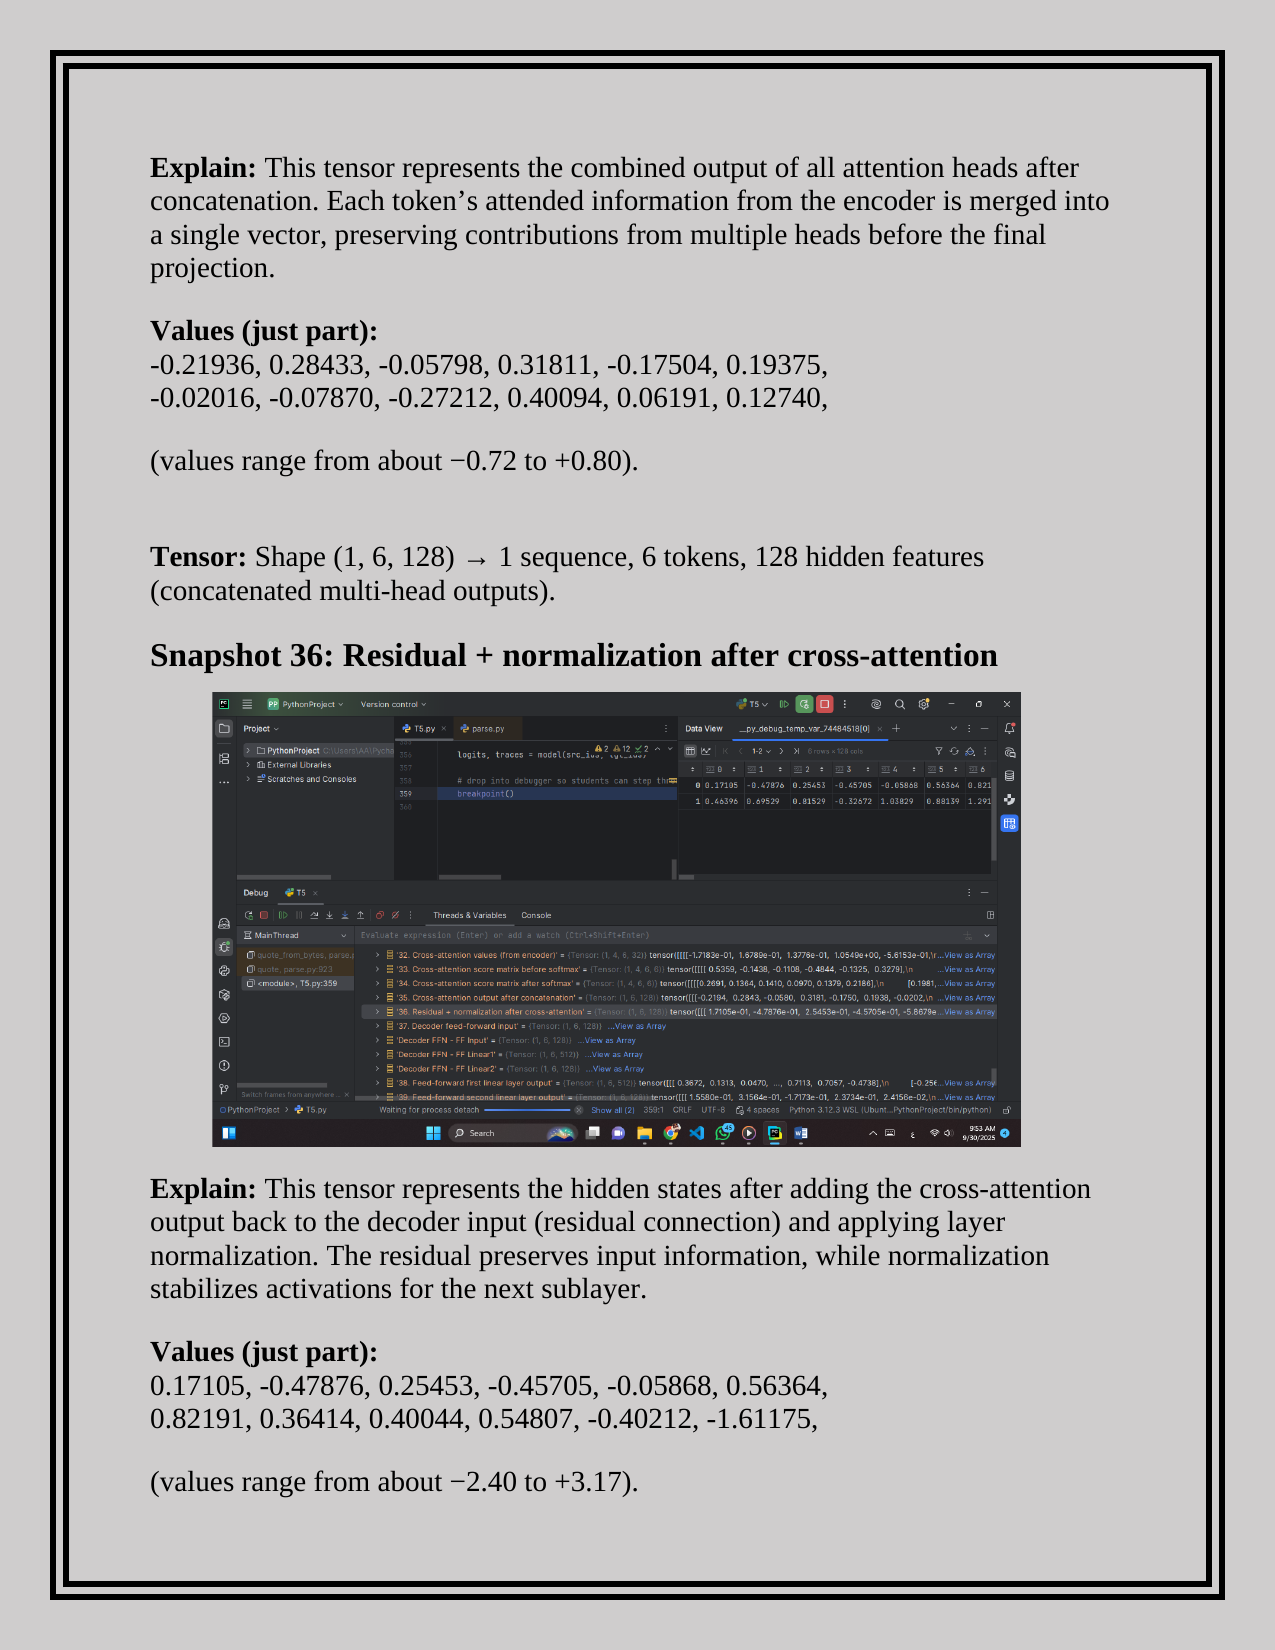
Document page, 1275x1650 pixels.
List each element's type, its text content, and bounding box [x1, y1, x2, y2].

text (values range from about −0.72 to +0.80). [150, 443, 1125, 477]
text (values range from about −2.40 to +3.17). [150, 1464, 1125, 1497]
picture [212, 692, 1021, 1147]
text Tensor: Shape (1, 6, 128) → 1 sequence, 6 tokens, 128 hidden features (concatenated multi-head outputs). [150, 506, 1125, 606]
text Values (just part): 0.17105, -0.47876, 0.25453, -0.45705, -0.05868, 0.56364, 0.82191, 0.36414, 0.40044, 0.54807, -0.40212, -1.61175, [150, 1334, 1125, 1435]
text Snapshot 36: Residual + normalization after cross-attention [150, 636, 1125, 674]
text Explain: This tensor represents the combined output of all attention heads after concatenation. Each token’s attended information from the encoder is merged into a single vector, preserving contributions from multiple heads before the final projection. [150, 150, 1125, 284]
text Explain: This tensor represents the hidden states after adding the cross-attention output back to the decoder input (residual connection) and applying layer normalization. The residual preserves input information, while normalization stabilizes activations for the next sublayer. [150, 1171, 1125, 1305]
text Values (just part): -0.21936, 0.28433, -0.05798, 0.31811, -0.17504, 0.19375, -0.02016, -0.07870, -0.27212, 0.40094, 0.06191, 0.12740, [150, 313, 1125, 414]
